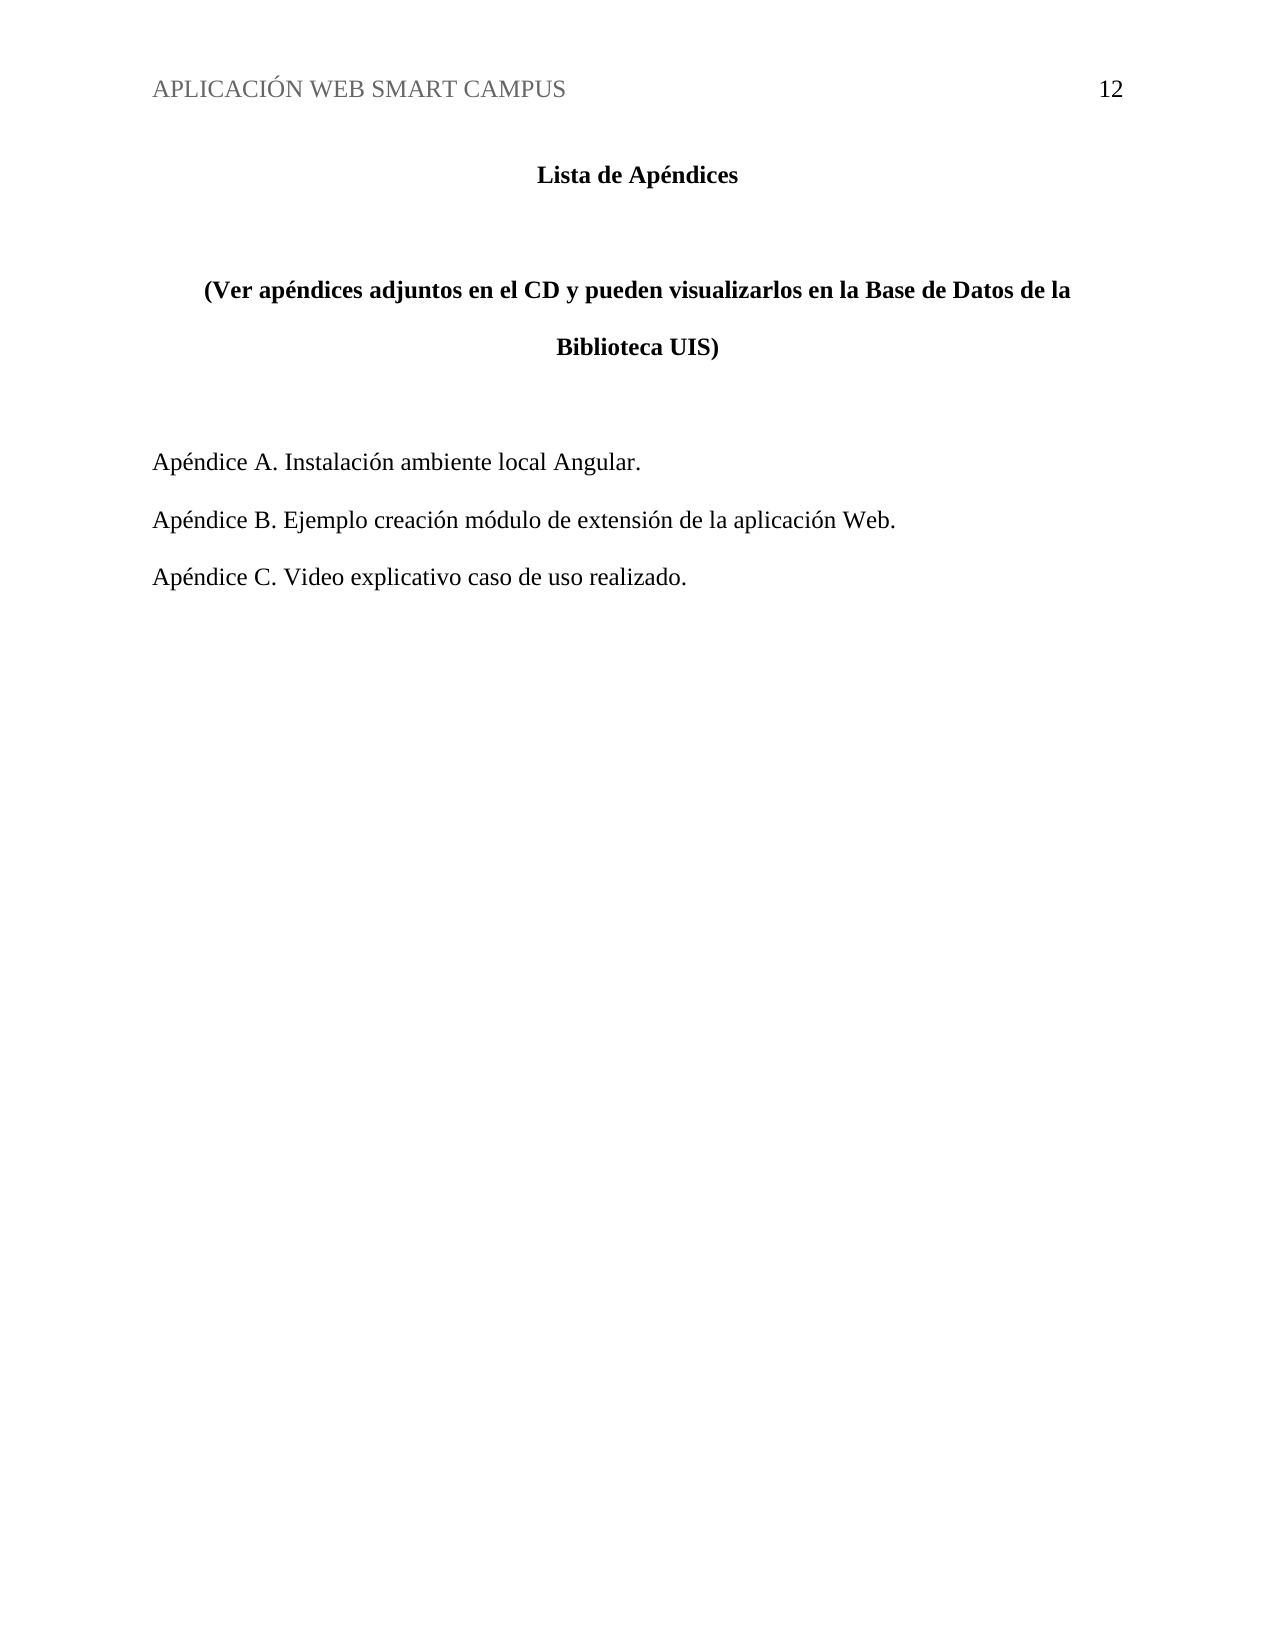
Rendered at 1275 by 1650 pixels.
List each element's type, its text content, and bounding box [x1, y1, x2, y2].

text Apéndice A. Instalación ambiente local Angular. [152, 447, 1123, 476]
text (Ver apéndices adjuntos en el CD y pueden visualizarlos en la Base de Datos de la Biblioteca UIS) [152, 275, 1123, 361]
text Apéndice B. Ejemplo creación módulo de extensión de la aplicación Web. [152, 505, 1123, 534]
text Lista de Apéndices [152, 160, 1123, 189]
text Apéndice C. Video explicativo caso de uso realizado. [152, 562, 1123, 591]
